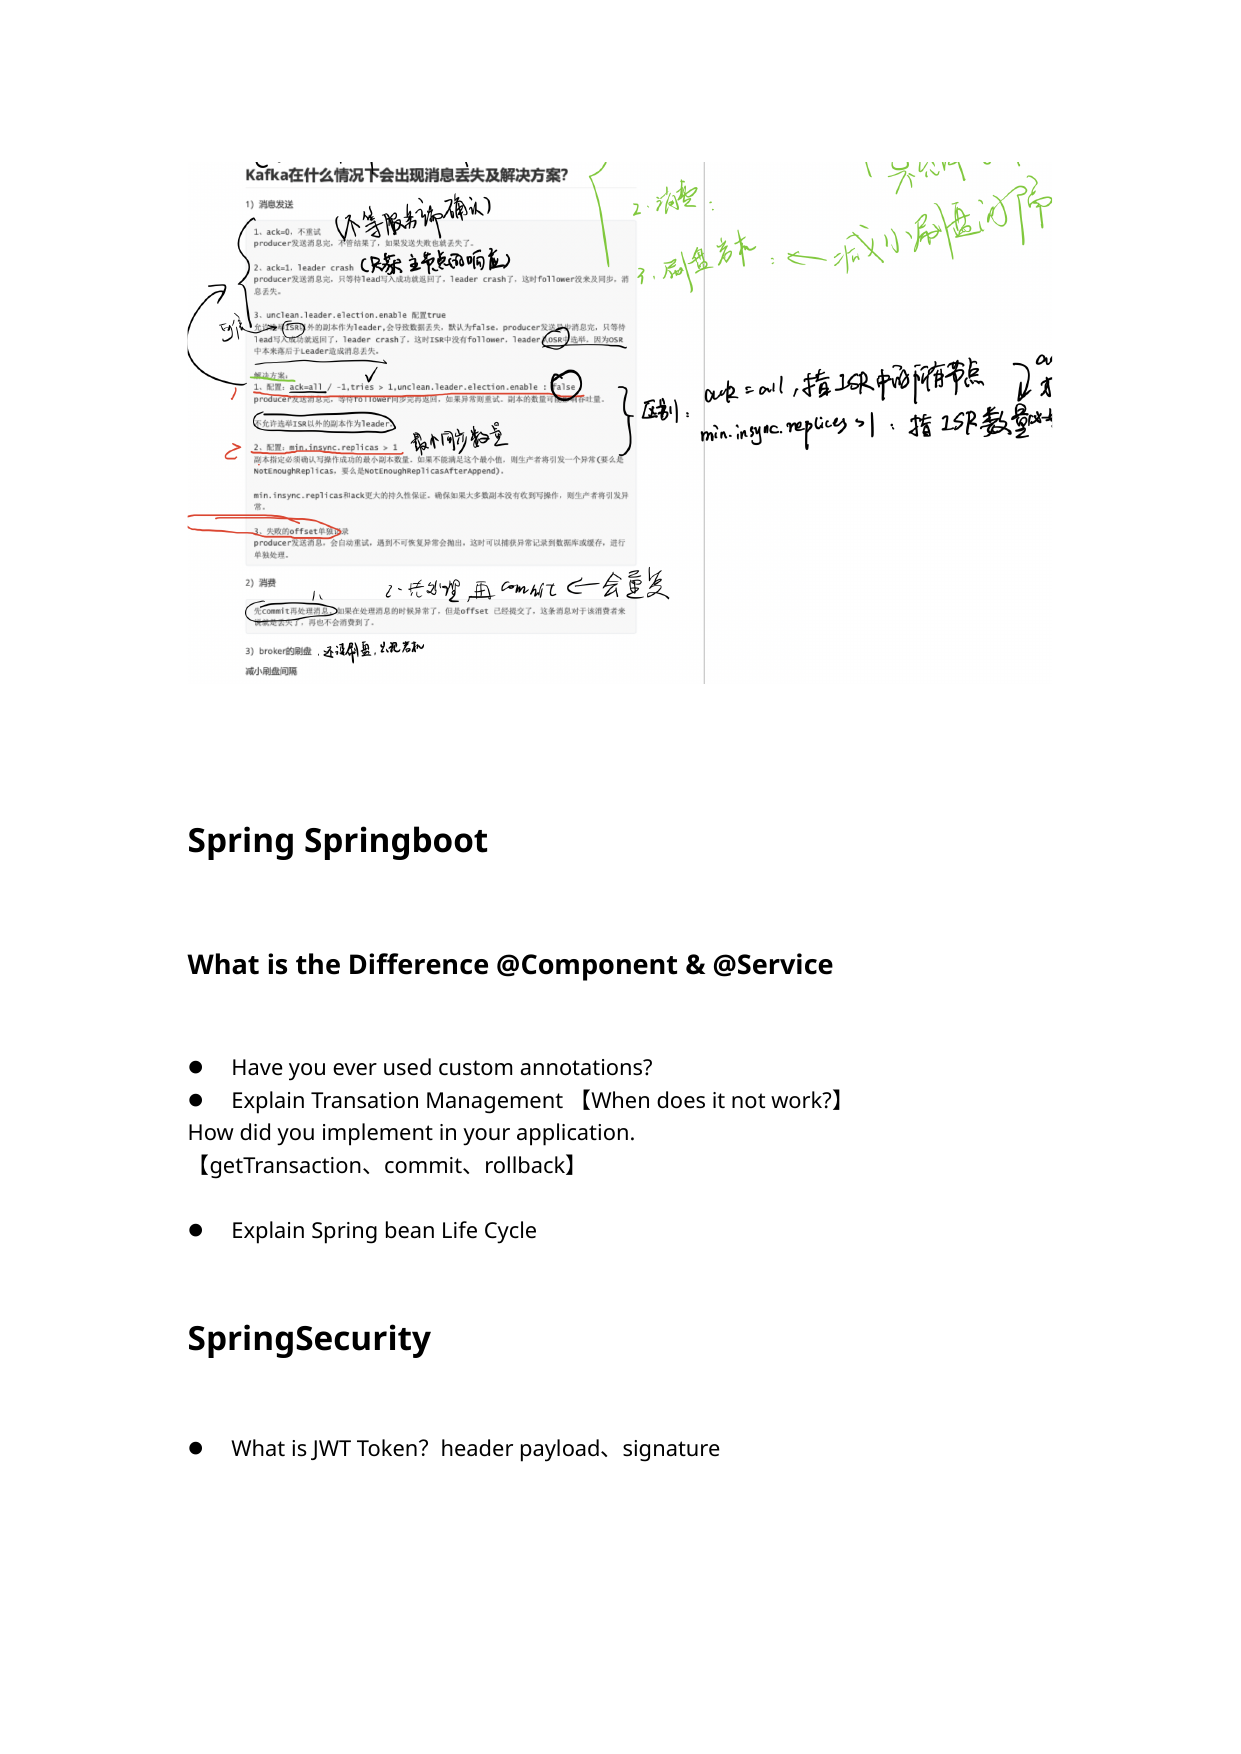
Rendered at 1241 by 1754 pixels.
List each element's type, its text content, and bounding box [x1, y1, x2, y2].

text 【getTransaction、commit、rollback】 [187, 1148, 1053, 1181]
list What is JWT Token？header payload、signature [187, 1431, 1053, 1463]
text How did you implement in your application. [187, 1116, 1053, 1148]
list Explain Transation Management 【When does it not work?】 [187, 1083, 1053, 1116]
list Explain Spring bean Life Cycle [187, 1213, 1053, 1246]
picture [187, 162, 1053, 684]
list Have you ever used custom annotations? [187, 1051, 1053, 1083]
subtitle Spring Springboot [187, 807, 1053, 872]
subtitle What is the Difference @Component & @Service [187, 932, 1053, 997]
subtitle SpringSecurity [187, 1305, 1053, 1370]
